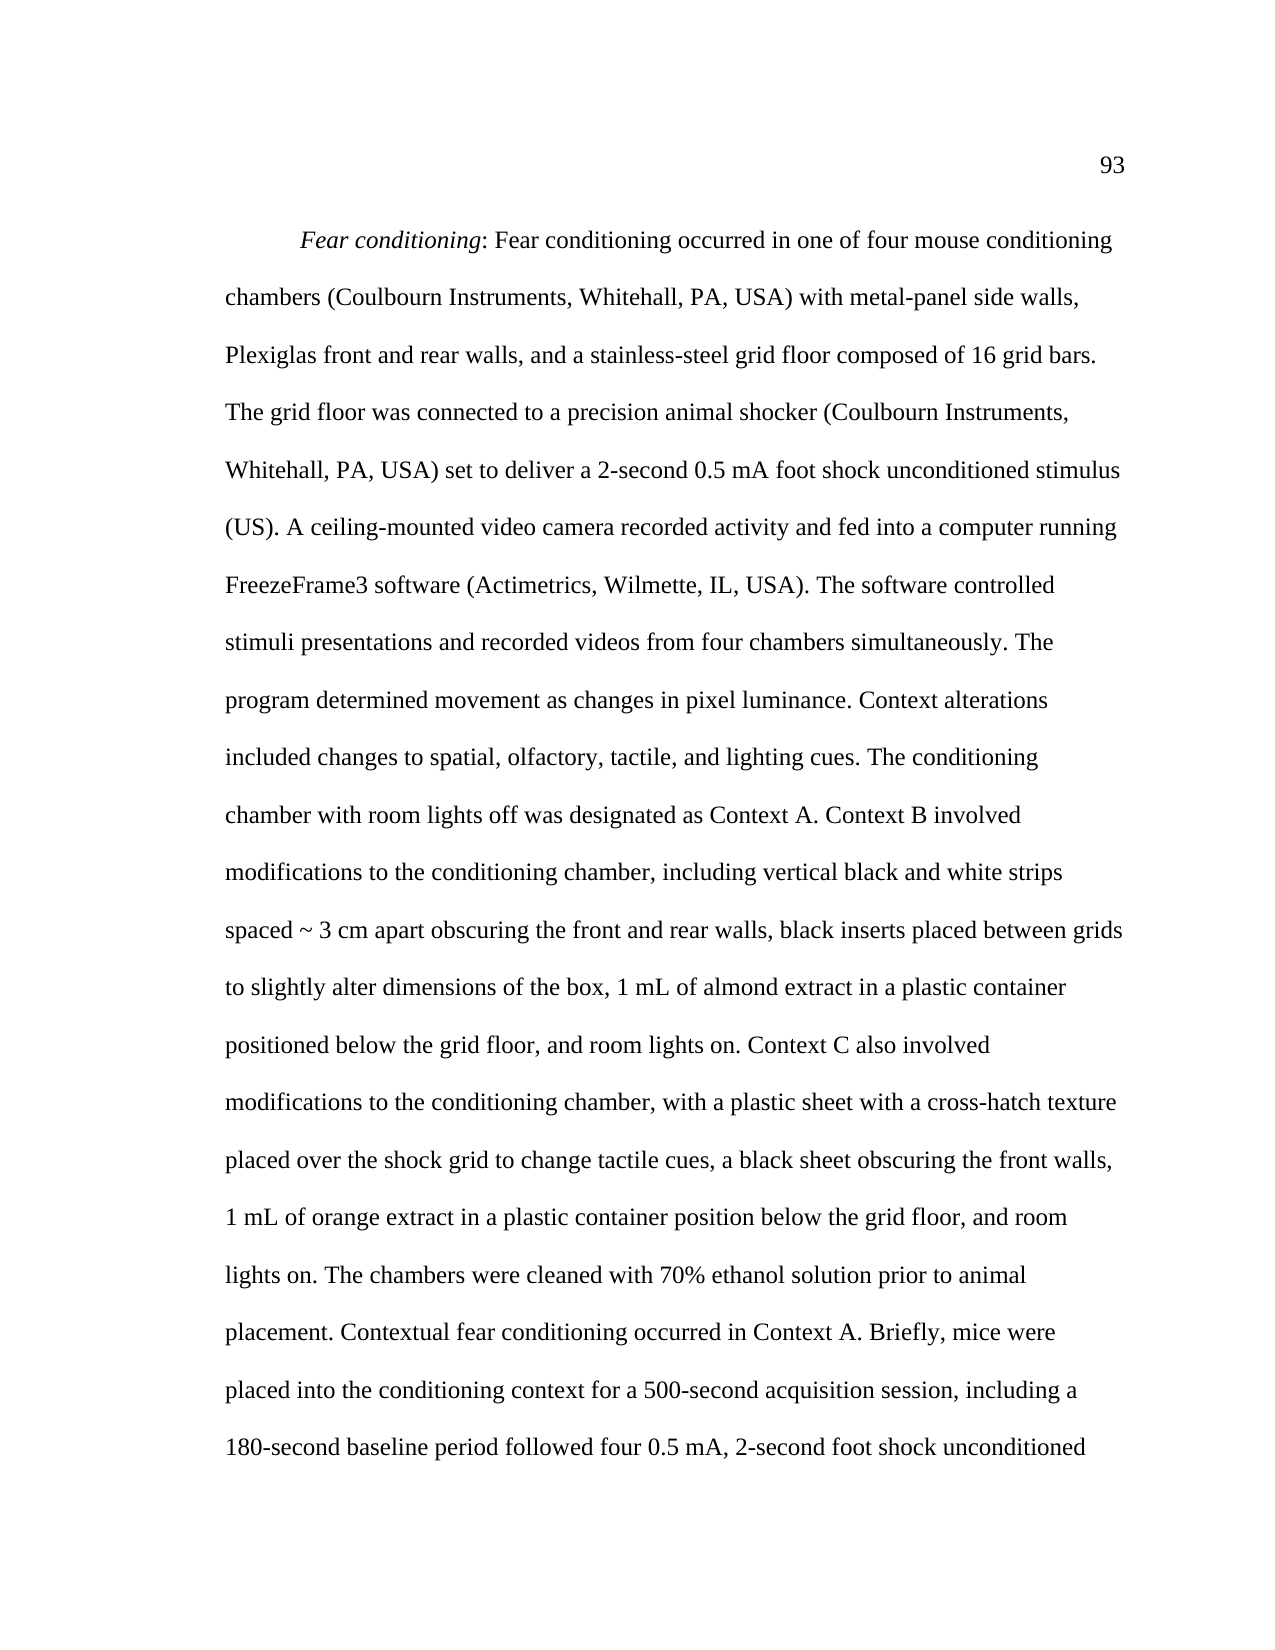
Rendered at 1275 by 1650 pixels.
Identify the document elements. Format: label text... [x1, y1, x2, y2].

text Fear conditioning: Fear conditioning occurred in one of four mouse conditioning [225, 225, 1125, 254]
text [225, 282, 1125, 1461]
